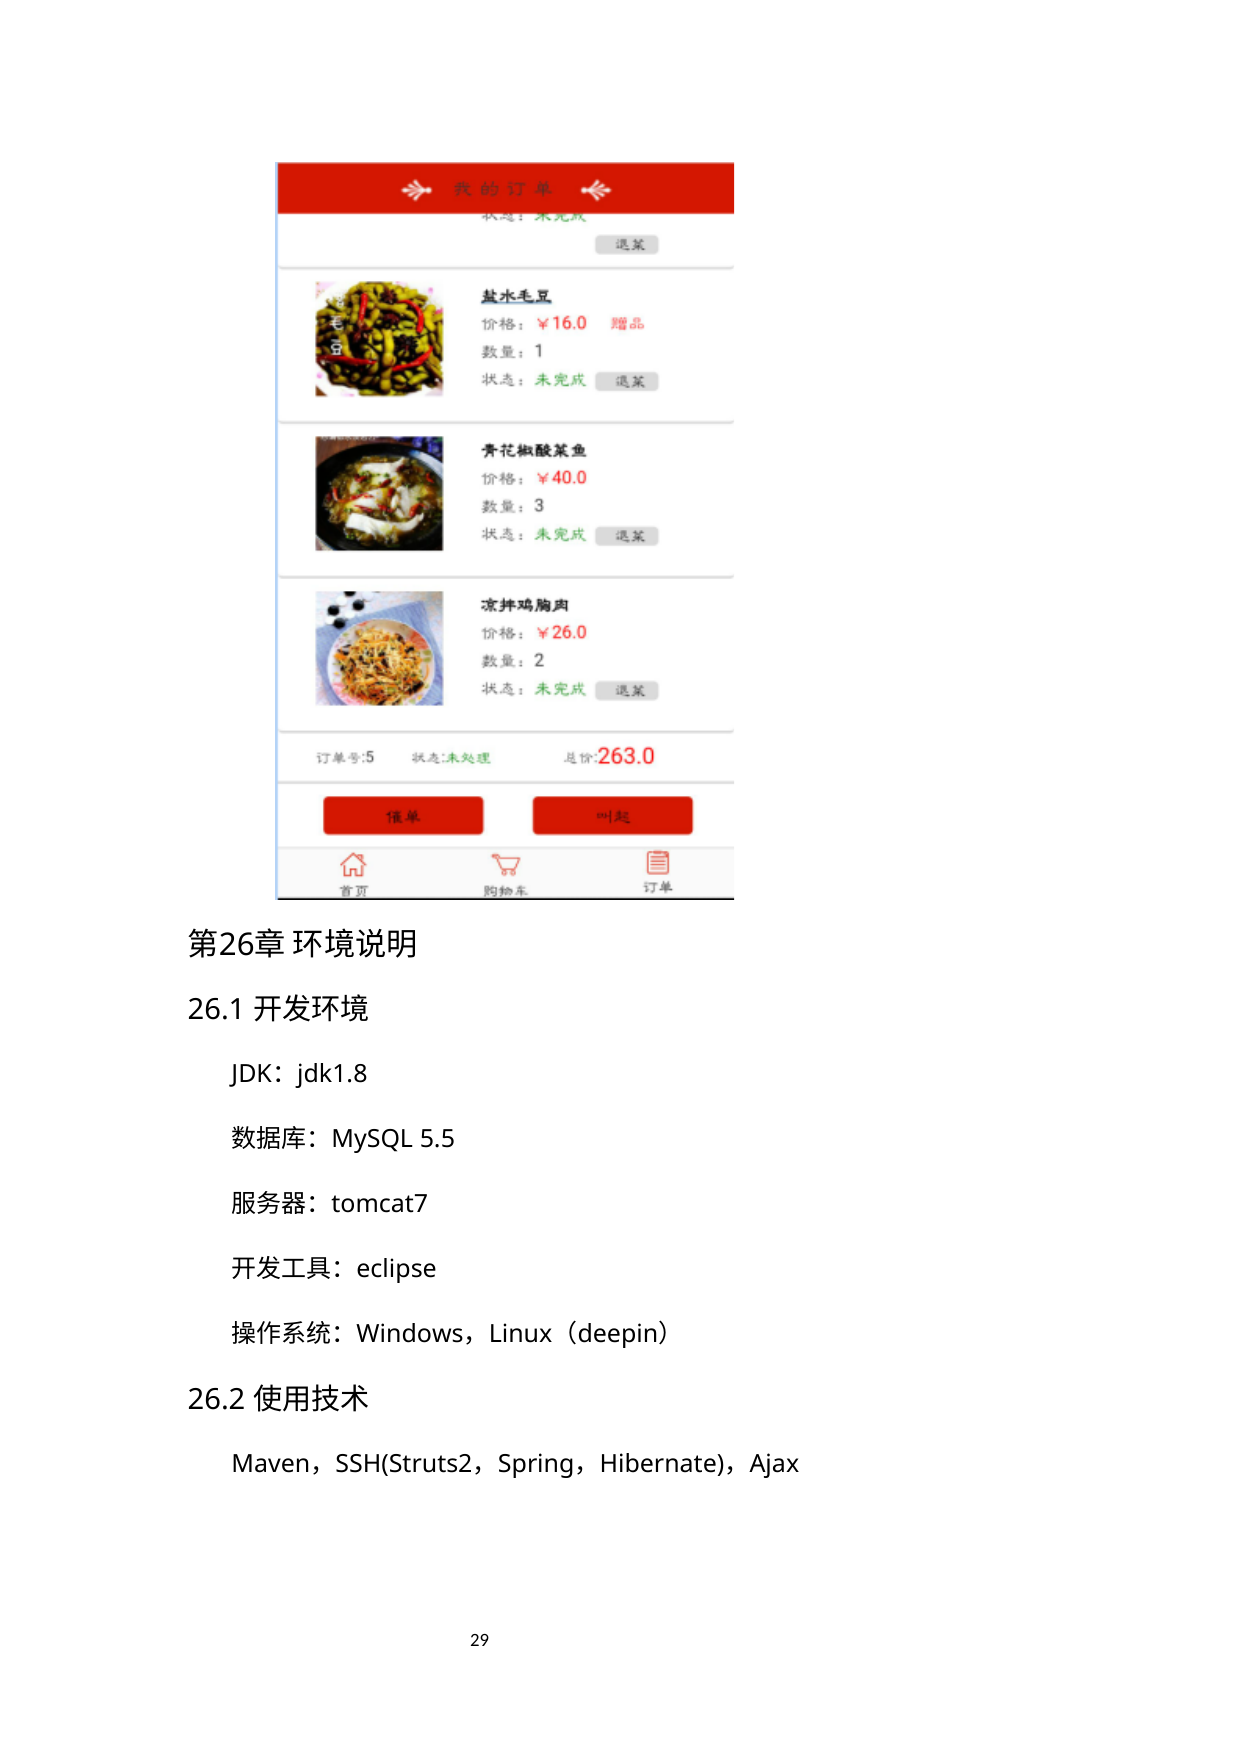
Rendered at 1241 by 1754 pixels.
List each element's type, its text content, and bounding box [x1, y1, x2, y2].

text 26.1 开发环境 [187, 974, 1053, 1039]
text JDK：jdk1.8 [187, 1039, 1053, 1104]
text Maven，SSH(Struts2，Spring，Hibernate)，Ajax [187, 1429, 1053, 1494]
text 开发工具：eclipse [187, 1234, 1053, 1299]
text 26.2 使用技术 [187, 1364, 1053, 1429]
picture [275, 162, 735, 900]
text 数据库：MySQL 5.5 [187, 1104, 1053, 1169]
text 操作系统：Windows，Linux（deepin） [187, 1299, 1053, 1364]
list 环境说明 [187, 909, 1053, 974]
text 服务器：tomcat7 [187, 1169, 1053, 1234]
